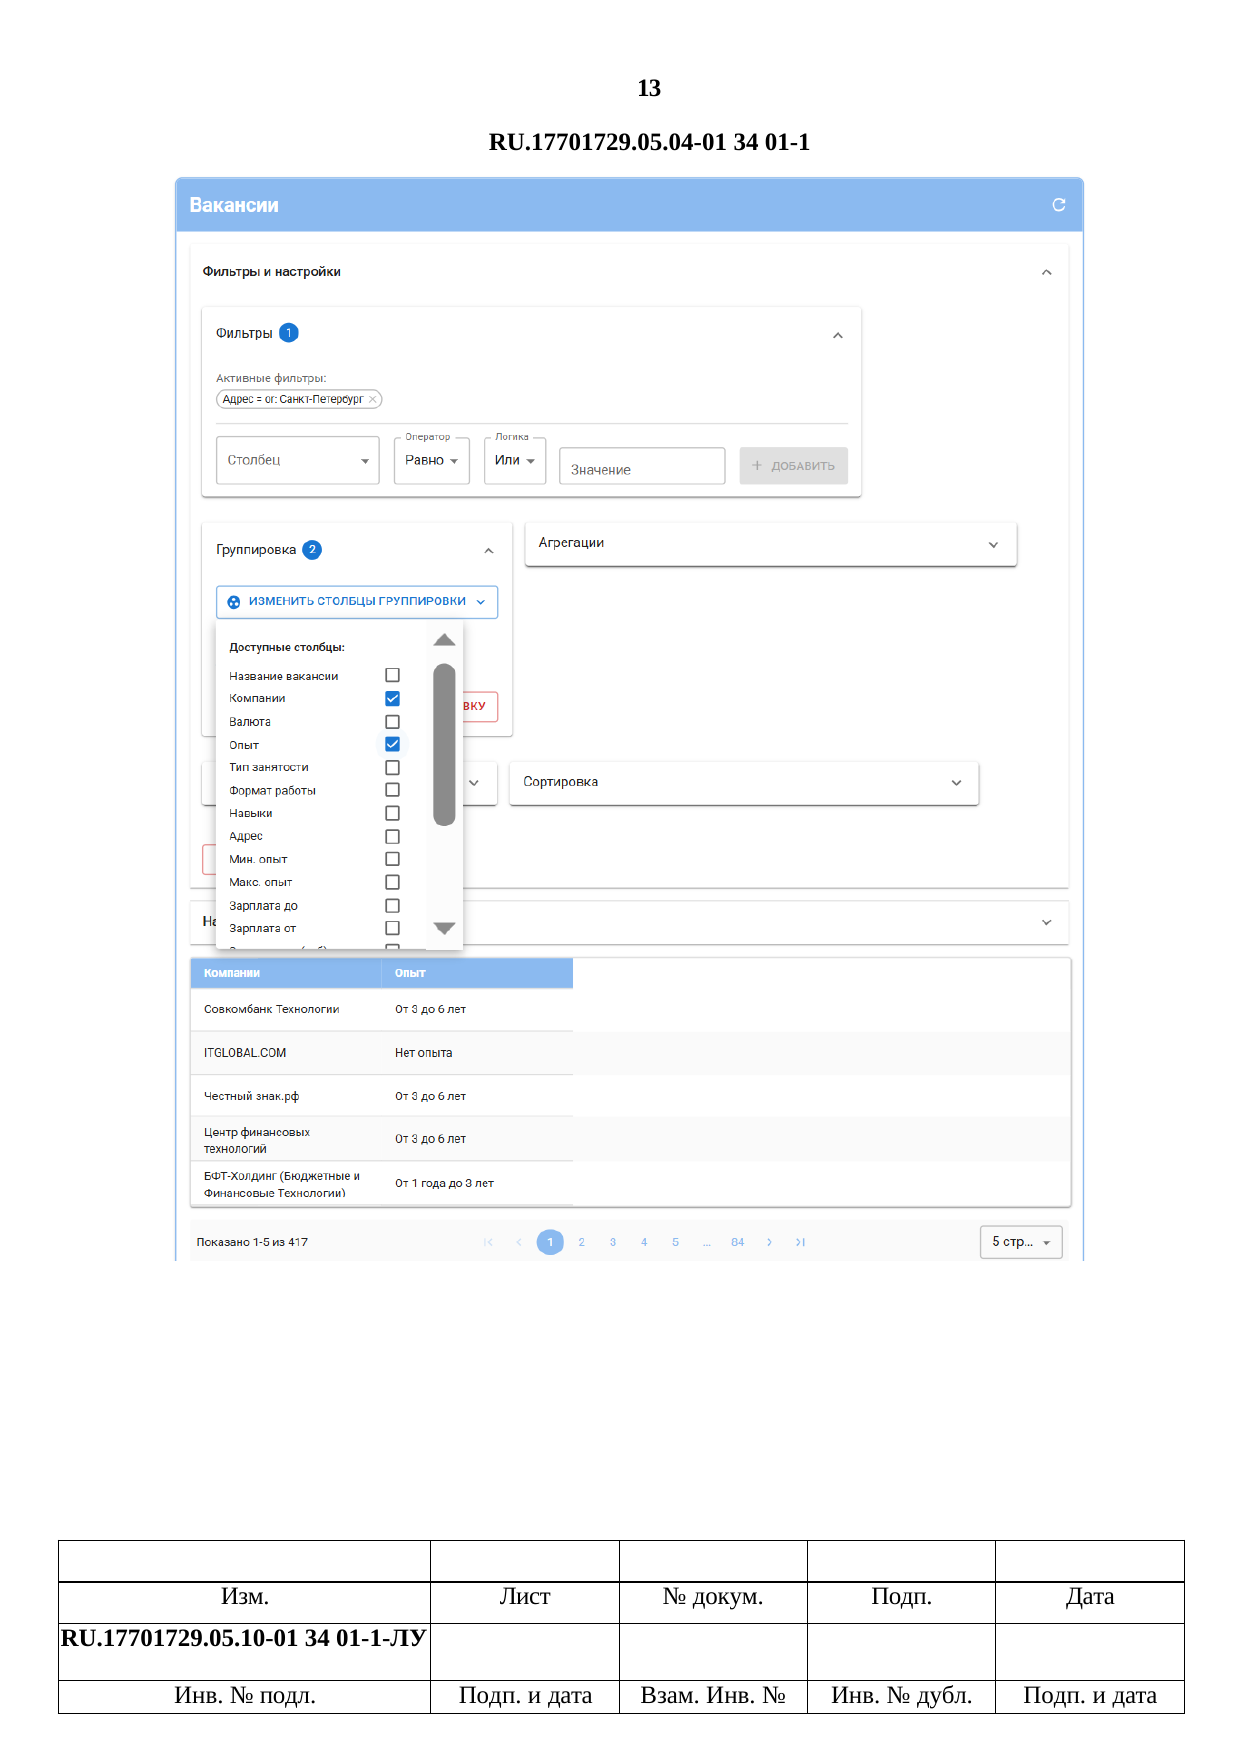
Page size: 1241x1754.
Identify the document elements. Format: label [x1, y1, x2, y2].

picture [132, 154, 1143, 1261]
